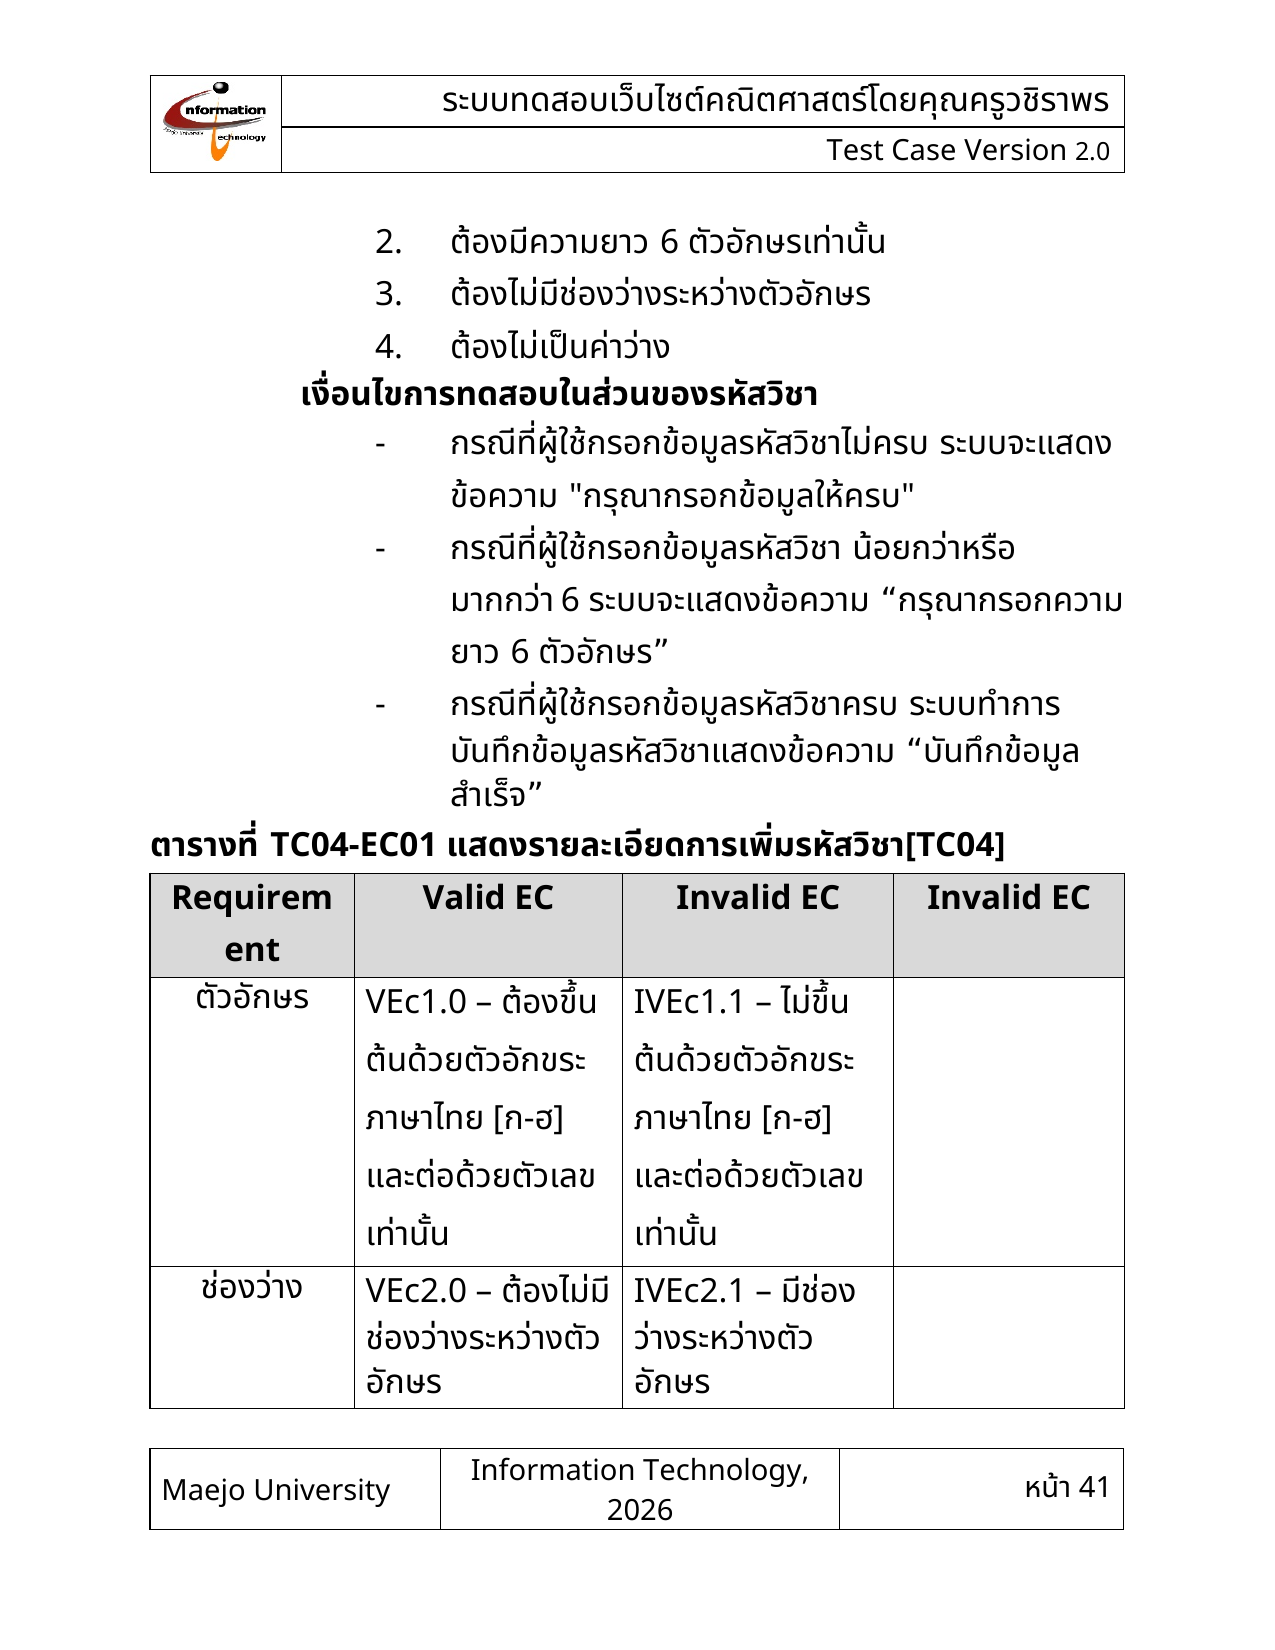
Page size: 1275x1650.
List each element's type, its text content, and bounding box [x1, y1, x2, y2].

table_cell ช่องว่าง [151, 1267, 354, 1408]
table_header Valid EC [355, 874, 622, 977]
table_cell [894, 1267, 1124, 1408]
text - กรณีที่ผู้ใช้กรอกข้อมูลรหัสวิชาครบ ระบบทำการบันทึกข้อมูลรหัสวิชาแสดงข้อความ “บันทึกข้อมูลสำเร็จ” [375, 680, 1125, 815]
table_cell [894, 978, 1124, 1266]
table_cell IVEc2.1 – มีช่องว่างระหว่างตัวอักษร [623, 1267, 893, 1408]
text - กรณีที่ผู้ใช้กรอกข้อมูลรหัสวิชาไม่ครบ ระบบจะแสดงข้อความ "กรุณากรอกข้อมูลให้ครบ" [375, 419, 1125, 517]
table_cell VEc1.0 – ต้องขึ้นต้นด้วยตัวอักขระภาษาไทย [ก-ฮ] และต่อด้วยตัวเลขเท่านั้น [355, 978, 622, 1266]
table_cell ตัวอักษร [151, 978, 354, 1266]
table_cell VEc2.0 – ต้องไม่มีช่องว่างระหว่างตัวอักษร [355, 1267, 622, 1408]
picture [162, 82, 266, 161]
text 4. ต้องไม่เป็นค่าว่าง [225, 322, 1125, 368]
table_header Requirement [151, 874, 354, 977]
text ตารางที่ TC04-EC01 แสดงรายละเอียดการเพิ่มรหัสวิชา[TC04] [150, 820, 1178, 866]
text 3. ต้องไม่มีช่องว่างระหว่างตัวอักษร [225, 270, 1125, 316]
table_header Invalid EC [623, 874, 893, 977]
text 2. ต้องมีความยาว 6 ตัวอักษรเท่านั้น [225, 218, 1125, 263]
text - กรณีที่ผู้ใช้กรอกข้อมูลรหัสวิชา น้อยกว่าหรือมากกว่า6 ระบบจะแสดงข้อความ “กรุณากรอกความยาว 6 ตัวอักษร” [375, 523, 1125, 673]
table_cell IVEc1.1 – ไม่ขึ้นต้นด้วยตัวอักขระภาษาไทย [ก-ฮ] และต่อด้วยตัวเลขเท่านั้น [623, 978, 893, 1266]
text เงื่อนไขการทดสอบในส่วนของรหัสวิชา [225, 374, 1125, 413]
table_header Invalid EC [894, 874, 1124, 977]
